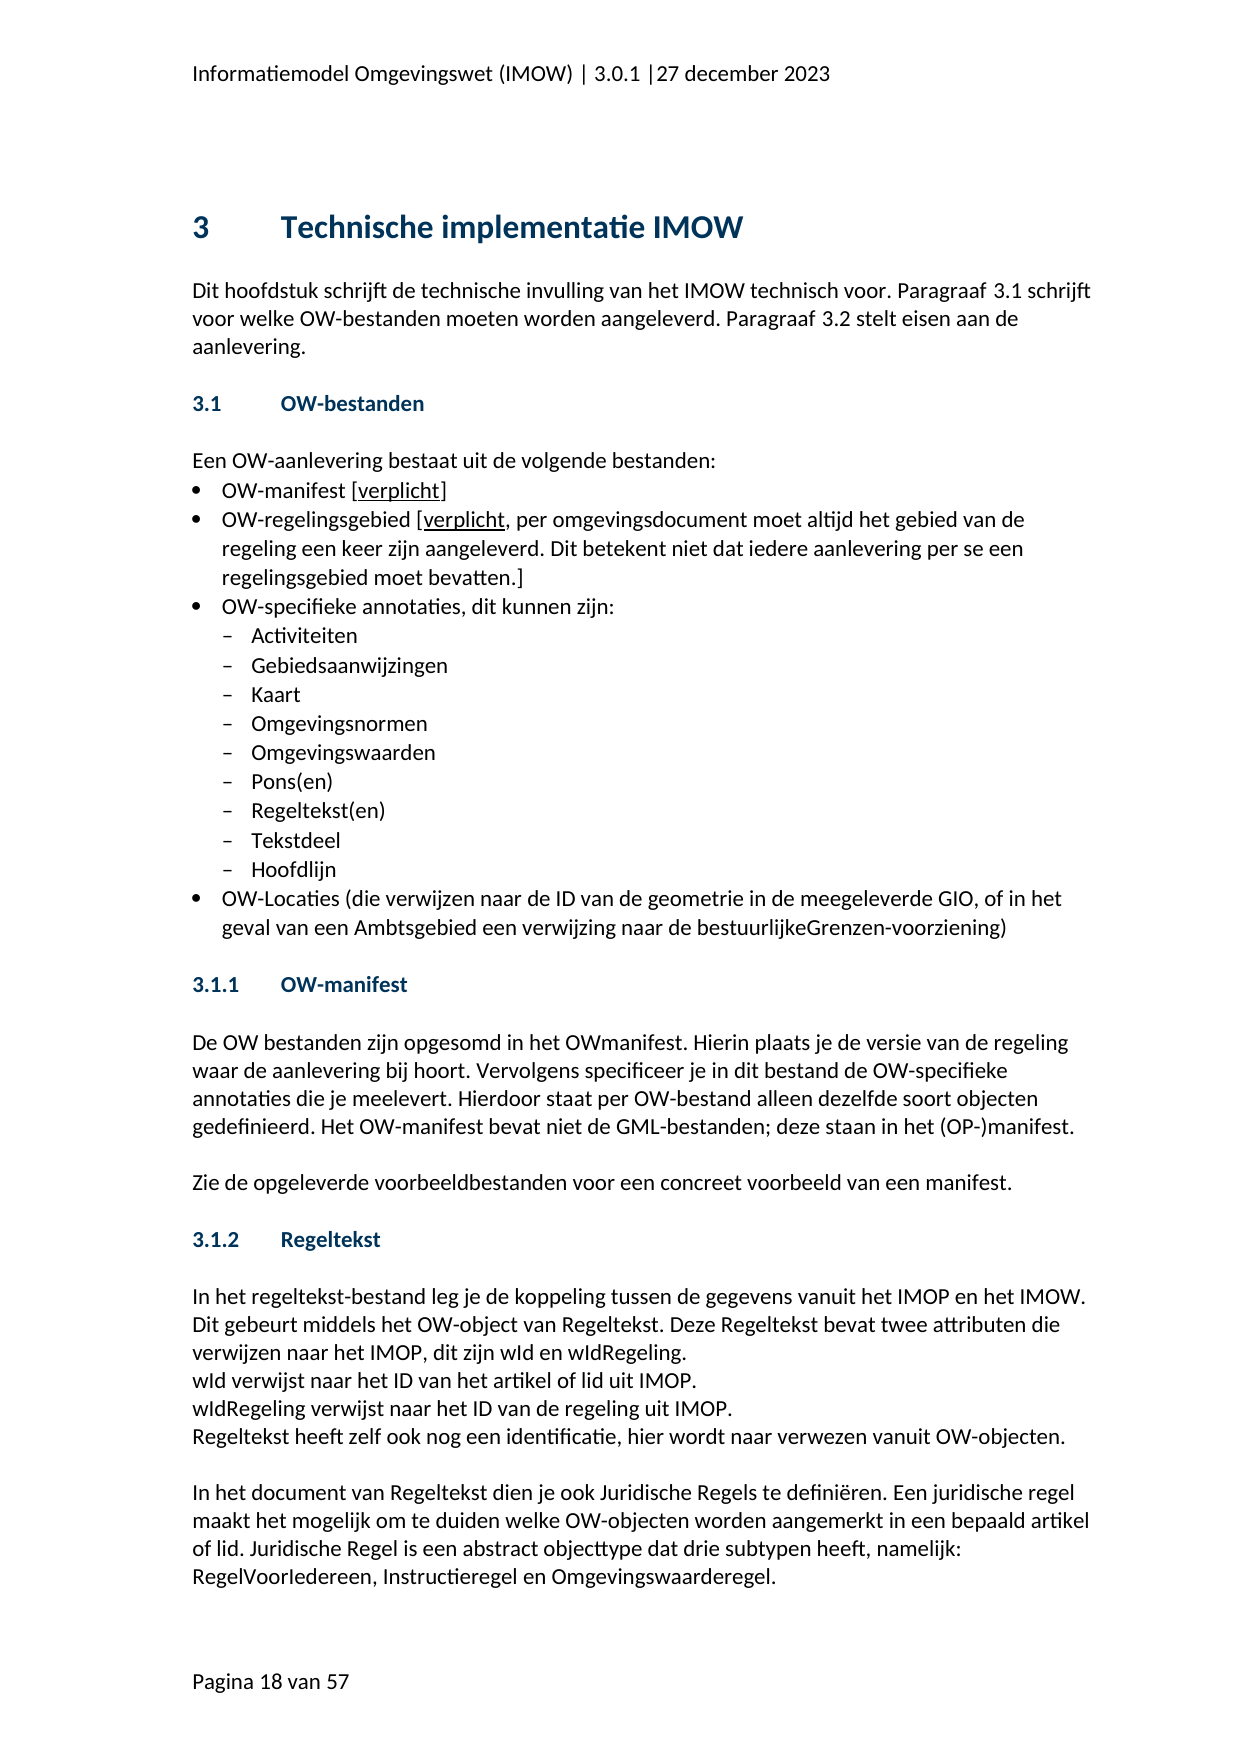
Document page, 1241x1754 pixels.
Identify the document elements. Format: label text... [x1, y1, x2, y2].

text Activiteiten [222, 621, 1092, 650]
text De OW bestanden zijn opgesomd in het OWmanifest. Hierin plaats je de versie van de regeling waar de aanlevering bij hoort. Vervolgens specificeer je in dit bestand de OW-specifieke annotaties die je meelevert. Hierdoor staat per OW-bestand alleen dezelfde soort objecten gedefinieerd. Het OW-manifest bevat niet de GML-bestanden; deze staan in het (OP-)manifest. [192, 1028, 1092, 1140]
text Pons(en) [222, 766, 1092, 796]
text Kaart [222, 679, 1092, 708]
text Regeltekst heeft zelf ook nog een identificatie, hier wordt naar verwezen vanuit OW-objecten. [192, 1422, 1092, 1450]
text Hoofdlijn [222, 854, 1092, 883]
text wIdRegeling verwijst naar het ID van de regeling uit IMOP. [192, 1394, 1092, 1422]
text Omgevingsnormen [222, 708, 1092, 737]
subtitle OW-bestanden [192, 389, 1092, 417]
text Omgevingswaarden [222, 737, 1092, 766]
subtitle Regeltekst [192, 1225, 1092, 1253]
text wId verwijst naar het ID van het artikel of lid uit IMOP. [192, 1366, 1092, 1394]
text OW-manifest [verplicht] [192, 475, 1092, 504]
text OW-regelingsgebied [verplicht, per omgevingsdocument moet altijd het gebied van de regeling een keer zijn aangeleverd. Dit betekent niet dat iedere aanlevering per se een regelingsgebied moet bevatten.] [192, 504, 1092, 591]
text OW-Locaties (die verwijzen naar de ID van de geometrie in de meegeleverde GIO, of in het geval van een Ambtsgebied een verwijzing naar de bestuurlijkeGrenzen-voorziening) [192, 883, 1092, 941]
text Een OW-aanlevering bestaat uit de volgende bestanden: [192, 447, 1092, 475]
text OW-specifieke annotaties, dit kunnen zijn: [192, 591, 1092, 621]
text Zie de opgeleverde voorbeeldbestanden voor een concreet voorbeeld van een manifest. [192, 1168, 1092, 1196]
text Dit hoofdstuk schrijft de technische invulling van het IMOW technisch voor. Paragraaf 3.1 schrijft voor welke OW-bestanden moeten worden aangeleverd. Paragraaf 3.2 stelt eisen aan de aanlevering. [192, 276, 1092, 360]
text Regeltekst(en) [222, 796, 1092, 825]
text Tekstdeel [222, 825, 1092, 854]
text Gebiedsaanwijzingen [222, 650, 1092, 679]
text In het regeltekst-bestand leg je de koppeling tussen de gegevens vanuit het IMOP en het IMOW. Dit gebeurt middels het OW-object van Regeltekst. Deze Regeltekst bevat twee attributen die verwijzen naar het IMOP, dit zijn wId en wIdRegeling. [192, 1282, 1092, 1366]
text In het document van Regeltekst dien je ook Juridische Regels te definiëren. Een juridische regel maakt het mogelijk om te duiden welke OW-objecten worden aangemerkt in een bepaald artikel of lid. Juridische Regel is een abstract objecttype dat drie subtypen heeft, namelijk: RegelVoorIedereen, Instructieregel en Omgevingswaarderegel. [192, 1478, 1092, 1590]
subtitle Technische implementatie IMOW [192, 206, 1092, 247]
subtitle OW-manifest [192, 971, 1092, 998]
